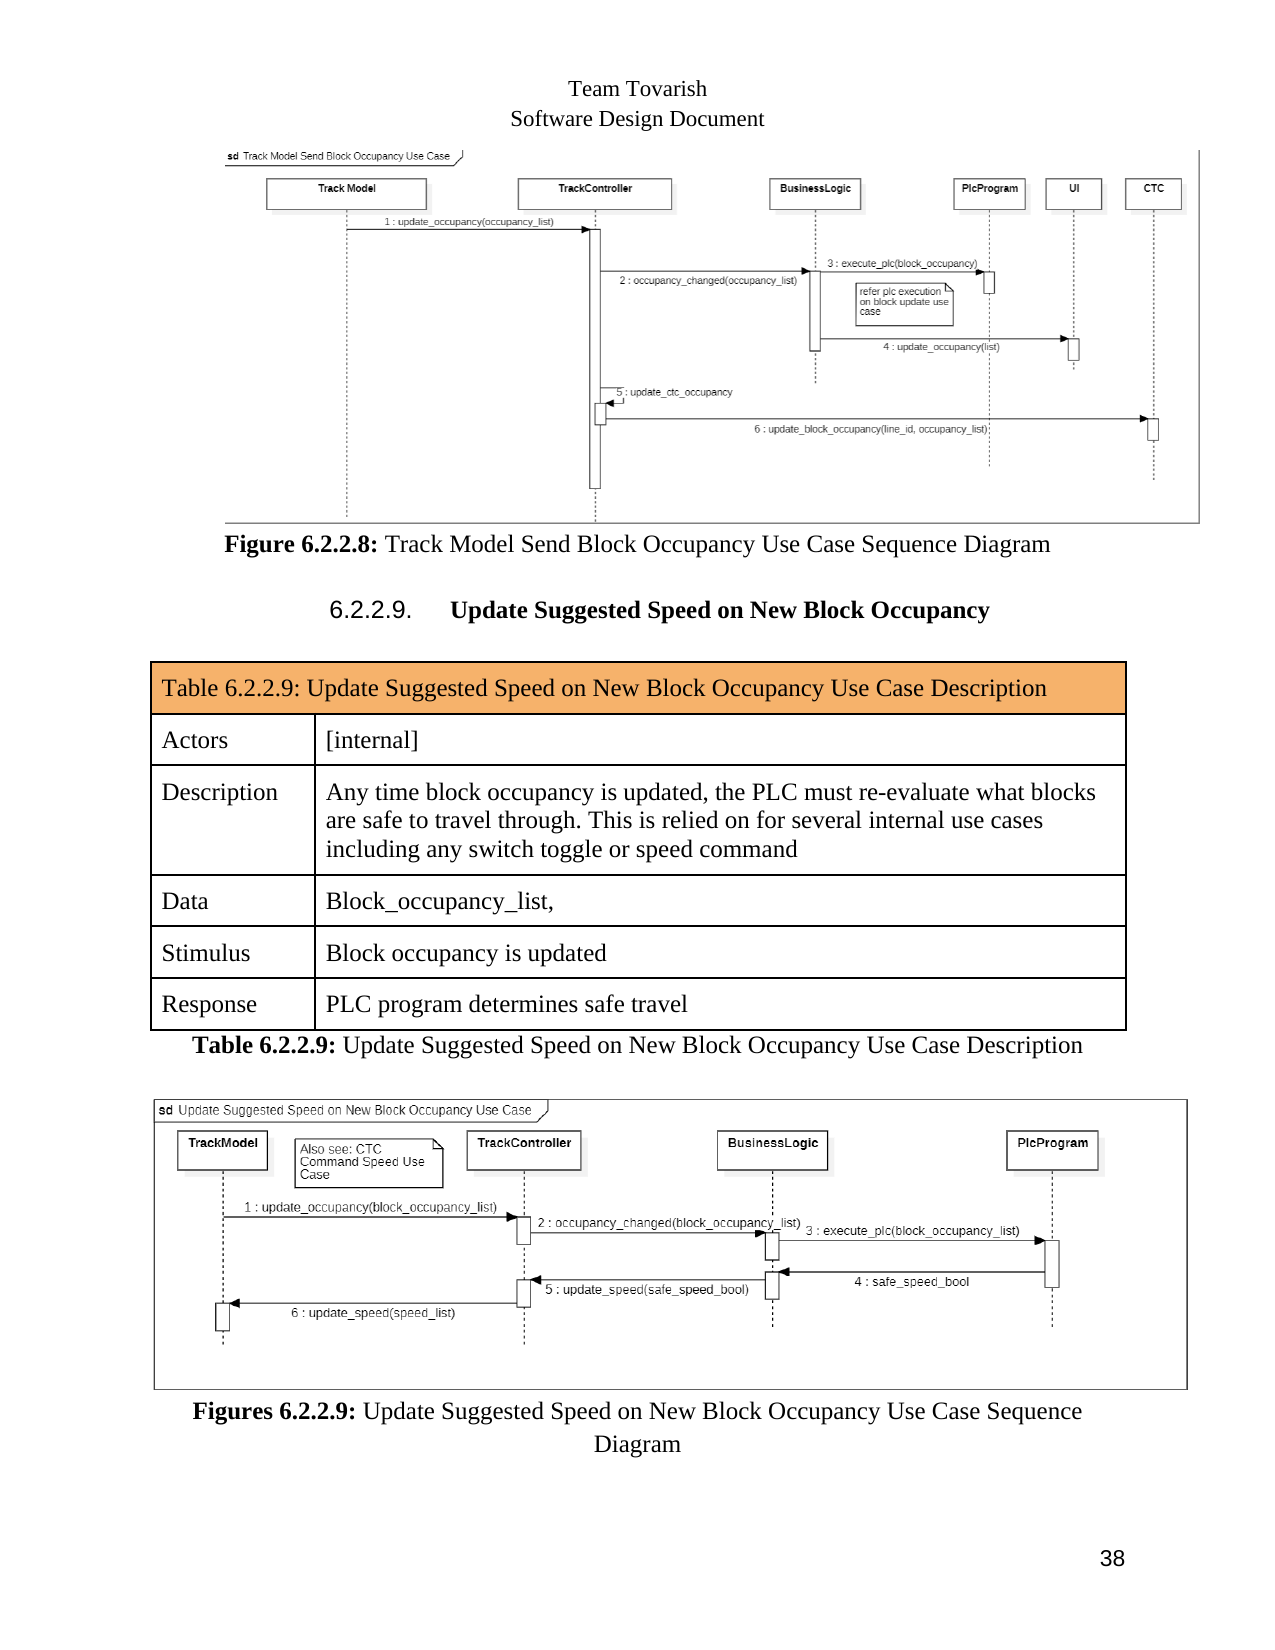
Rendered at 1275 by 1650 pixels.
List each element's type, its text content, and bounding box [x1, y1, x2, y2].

table_cell Block occupancy is updated [316, 927, 1125, 977]
table_cell Response [152, 979, 314, 1028]
picture [150, 1096, 1192, 1393]
text Table 6.2.2.9: Update Suggested Speed on New Block Occupancy Use Case Description [150, 1031, 1125, 1059]
table_cell PLC program determines safe travel [316, 979, 1125, 1028]
table_cell [internal] [316, 715, 1125, 764]
table_header Table 6.2.2.9: Update Suggested Speed on New Block Occupancy Use Case Description [152, 663, 1125, 713]
picture [225, 150, 1200, 525]
table_cell Actors [152, 715, 314, 764]
table_cell Stimulus [152, 927, 314, 977]
table_cell Description [152, 766, 314, 873]
text Figure 6.2.2.8: Track Model Send Block Occupancy Use Case Sequence Diagram [150, 529, 1125, 558]
table_cell Any time block occupancy is updated, the PLC must re-evaluate what blocks are safe to travel through. This is relied on for several internal use cases including any switch toggle or speed command [316, 766, 1125, 873]
table_cell Block_occupancy_list, [316, 876, 1125, 925]
list Update Suggested Speed on New Block Occupancy [412, 595, 1125, 624]
table_cell Data [152, 876, 314, 925]
text Figures 6.2.2.9: Update Suggested Speed on New Block Occupancy Use Case Sequence Diagram [150, 1396, 1125, 1458]
